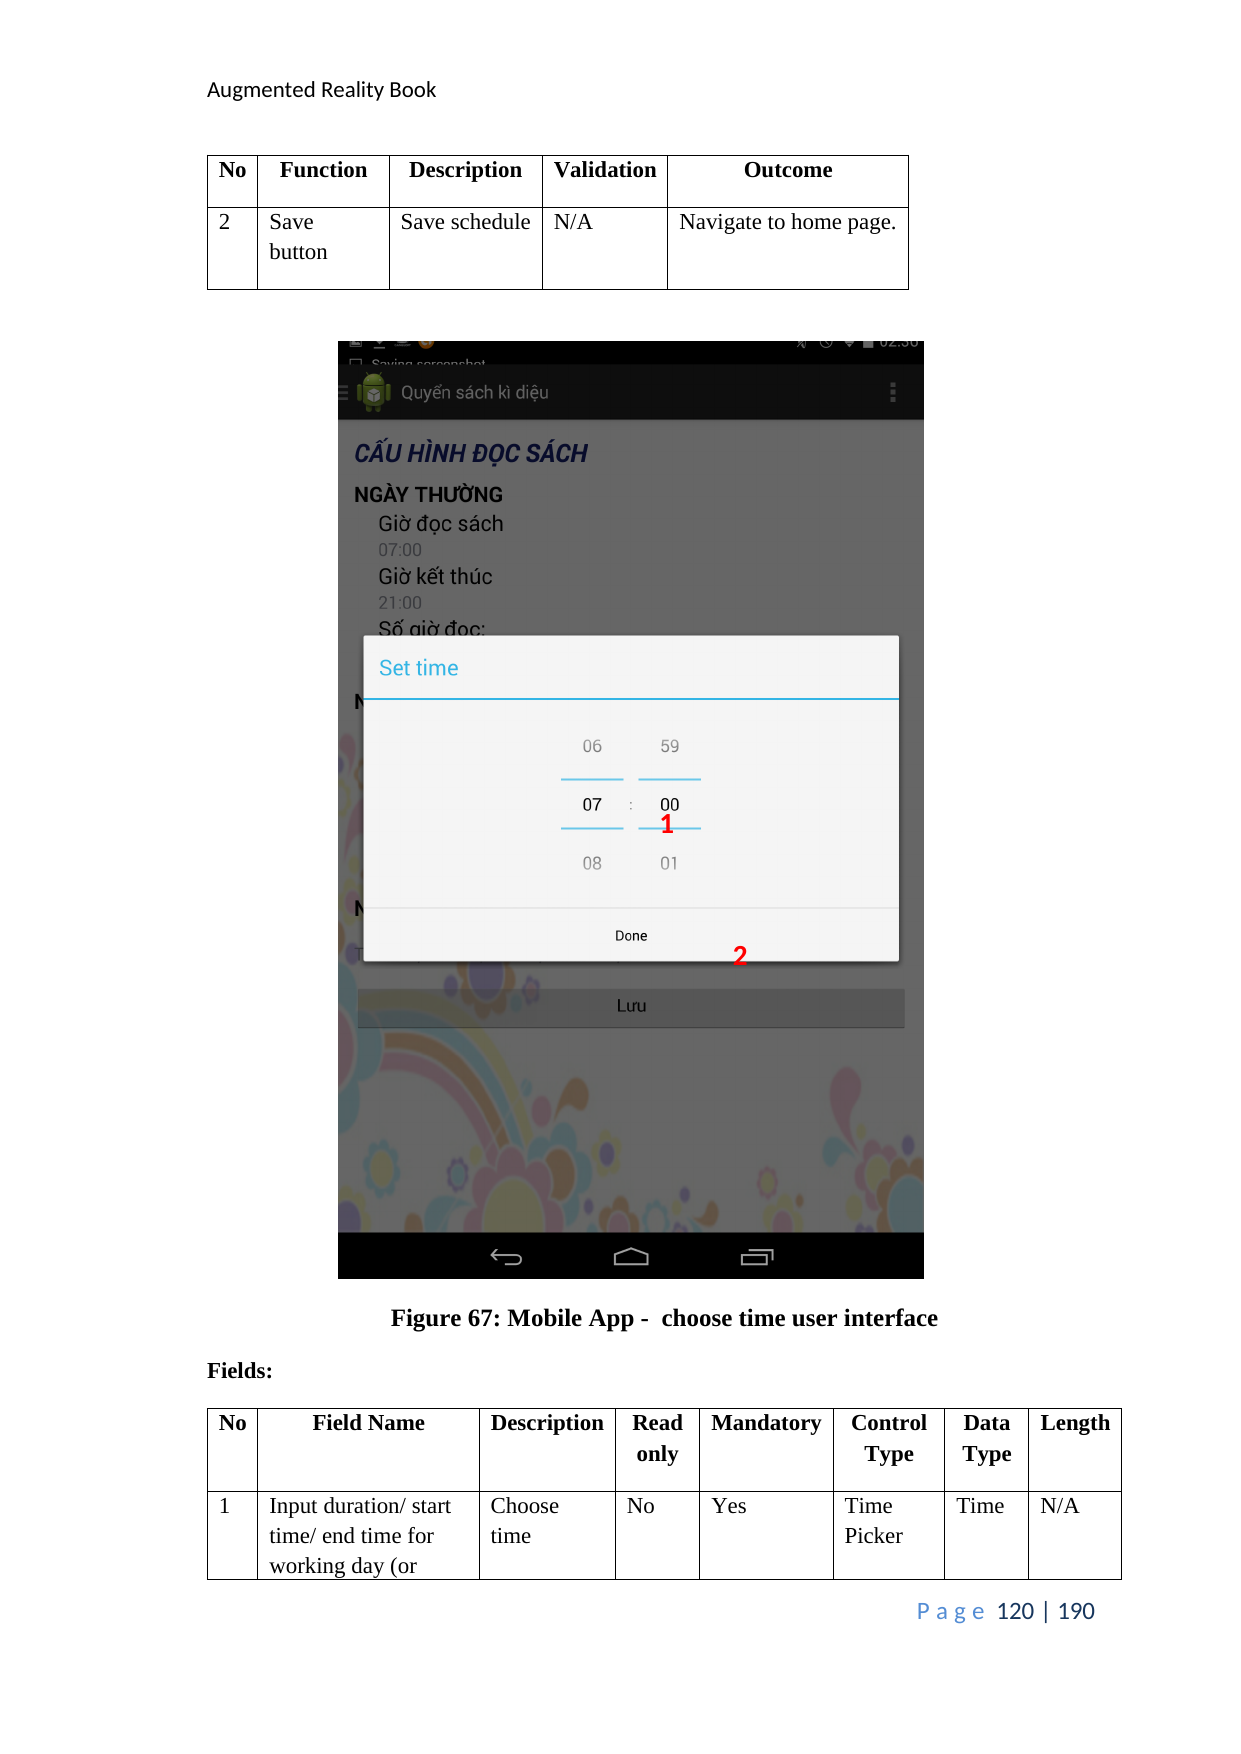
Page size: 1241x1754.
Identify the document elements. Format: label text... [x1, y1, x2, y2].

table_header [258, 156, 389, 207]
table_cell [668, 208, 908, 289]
picture [338, 341, 924, 1279]
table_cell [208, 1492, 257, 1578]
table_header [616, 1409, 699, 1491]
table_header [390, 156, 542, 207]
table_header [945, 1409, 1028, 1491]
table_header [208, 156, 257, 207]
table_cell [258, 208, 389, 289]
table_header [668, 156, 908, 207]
text Figure 67: Mobile App - choose time user interface [207, 1303, 1122, 1332]
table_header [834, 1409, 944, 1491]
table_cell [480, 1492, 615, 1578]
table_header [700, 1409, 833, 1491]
text Fields: [207, 1357, 1122, 1384]
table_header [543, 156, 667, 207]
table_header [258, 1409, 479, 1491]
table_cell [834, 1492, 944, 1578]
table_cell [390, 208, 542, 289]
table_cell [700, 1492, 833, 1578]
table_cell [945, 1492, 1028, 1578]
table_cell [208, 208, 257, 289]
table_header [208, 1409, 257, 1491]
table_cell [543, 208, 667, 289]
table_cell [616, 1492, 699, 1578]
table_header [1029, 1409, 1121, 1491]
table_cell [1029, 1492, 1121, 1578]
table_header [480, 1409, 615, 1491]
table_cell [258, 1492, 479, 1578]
